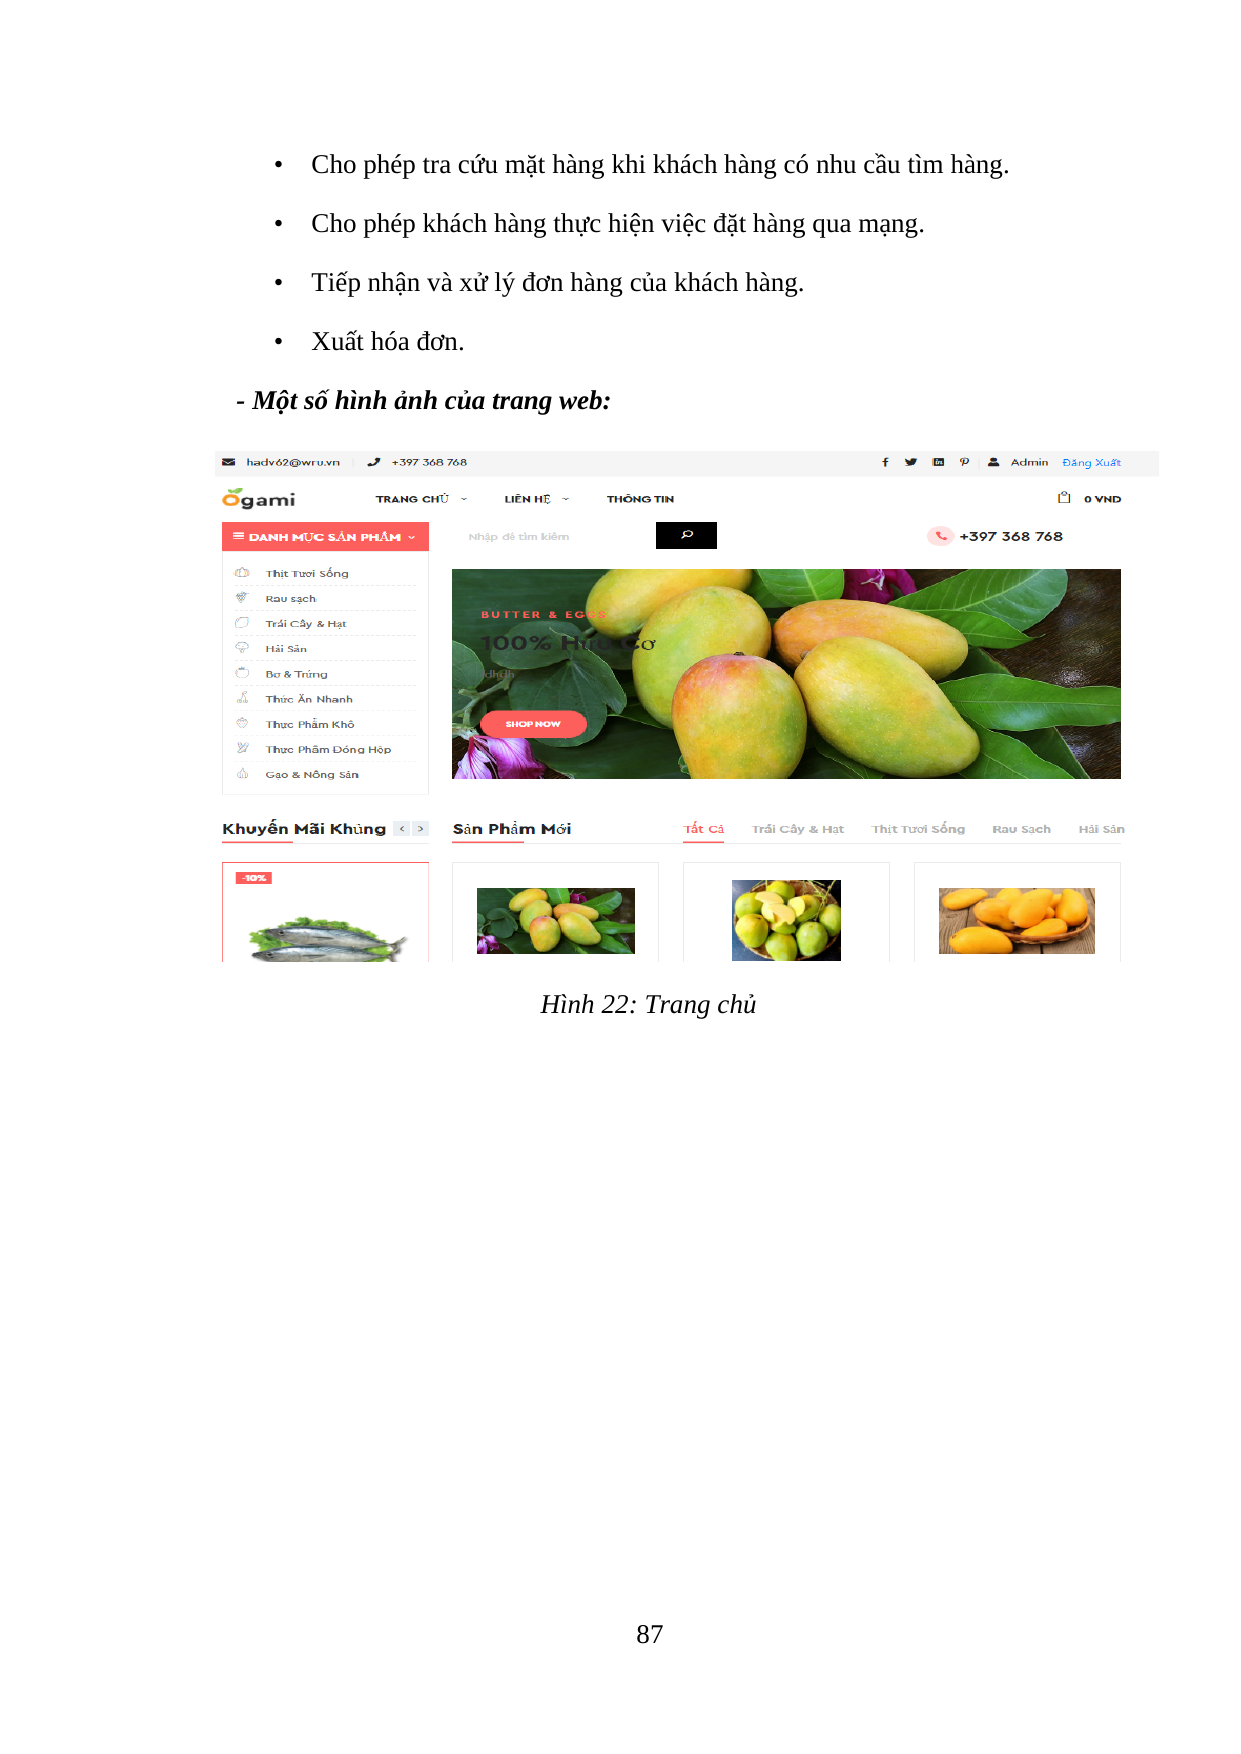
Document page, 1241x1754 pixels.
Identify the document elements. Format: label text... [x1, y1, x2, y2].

list Cho phép khách hàng thực hiện việc đặt hàng qua mạng. [274, 207, 1122, 238]
list Tiếp nhận và xử lý đơn hàng của khách hàng. [274, 266, 1122, 297]
list Xuất hóa đơn. [274, 325, 1122, 356]
text Hình 22: Trang chủ [177, 988, 1122, 1019]
picture [214, 451, 1160, 962]
list Cho phép tra cứu mặt hàng khi khách hàng có nhu cầu tìm hàng. [274, 148, 1122, 179]
text - Một số hình ảnh của trang web: [177, 384, 1122, 416]
